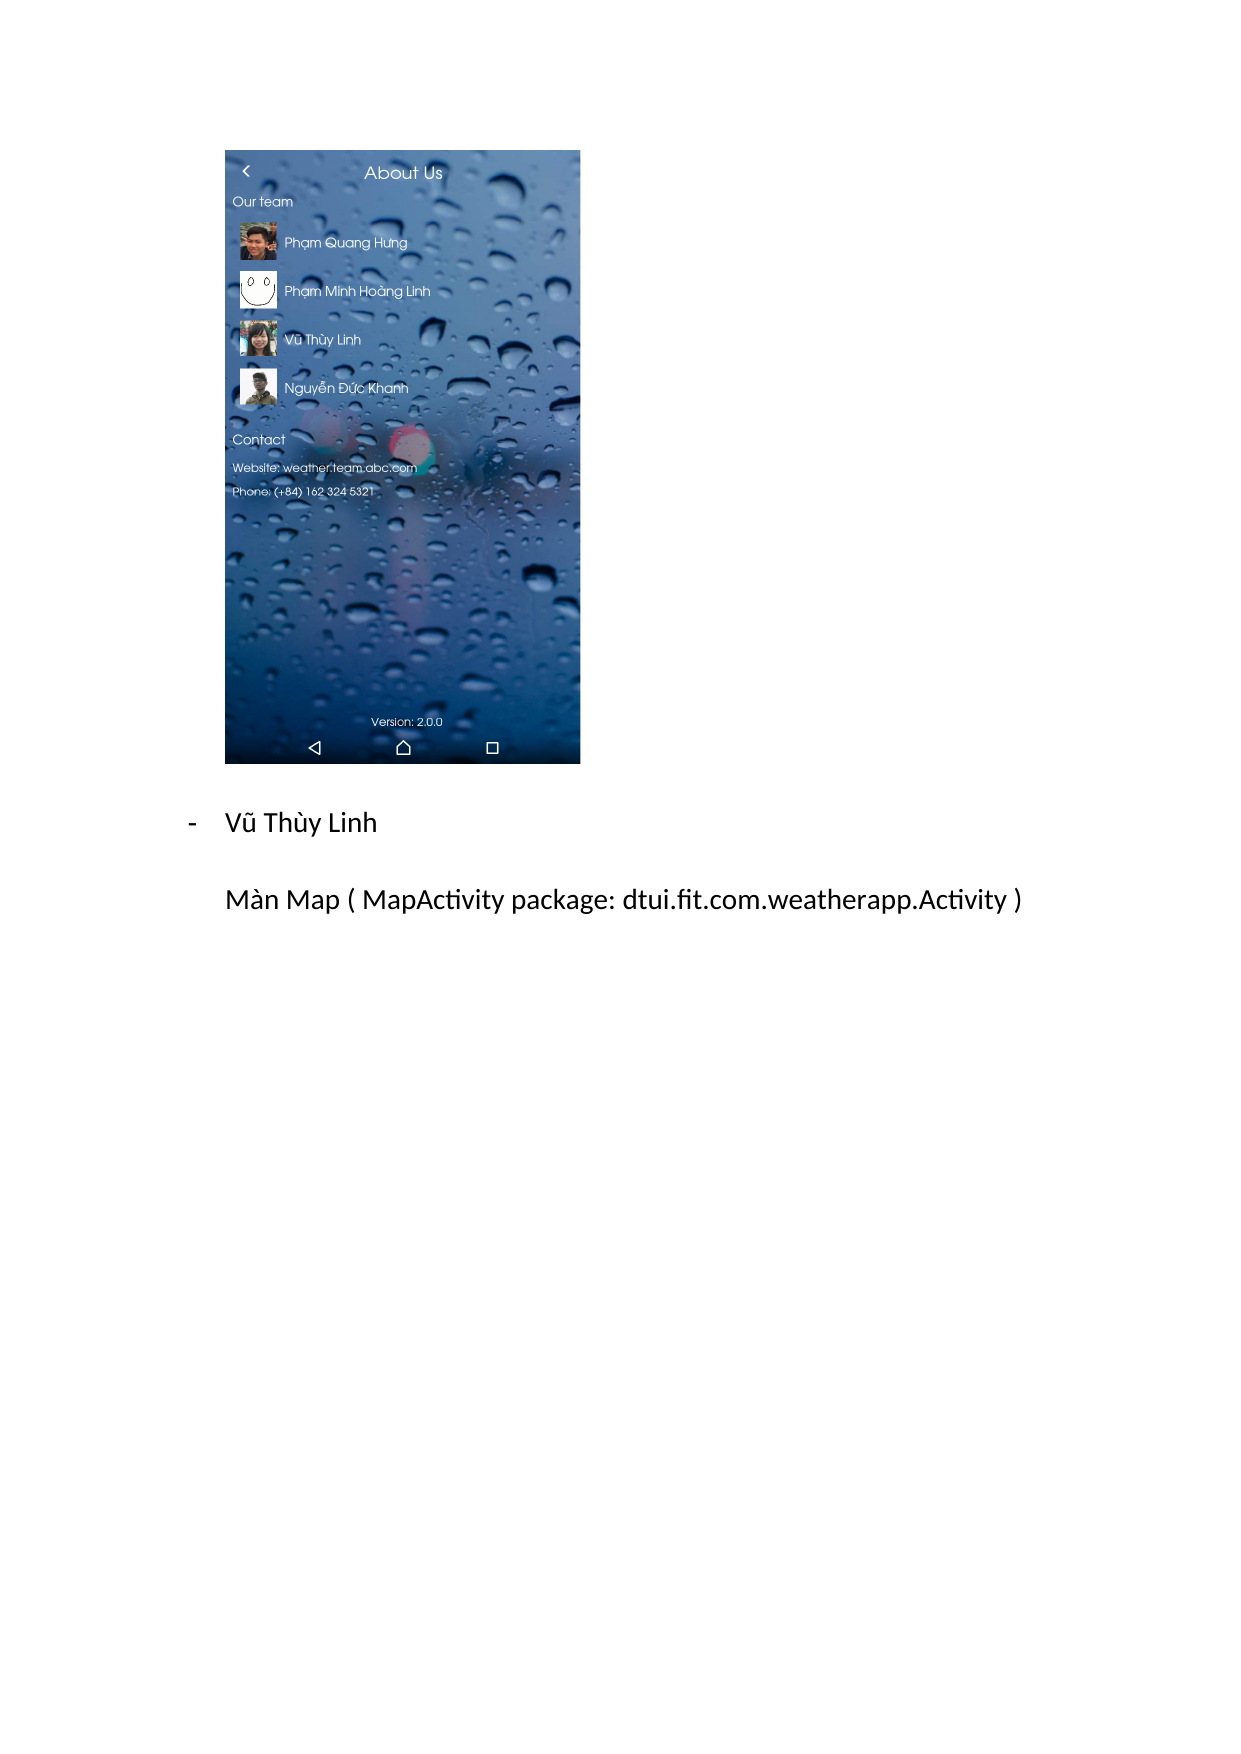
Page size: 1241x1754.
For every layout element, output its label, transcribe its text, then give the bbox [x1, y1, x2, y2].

picture [225, 150, 581, 764]
list Vũ Thùy Linh [187, 804, 1090, 839]
list Màn Map ( MapActivity package: dtui.fit.com.weatherapp.Activity ) [225, 881, 1090, 916]
